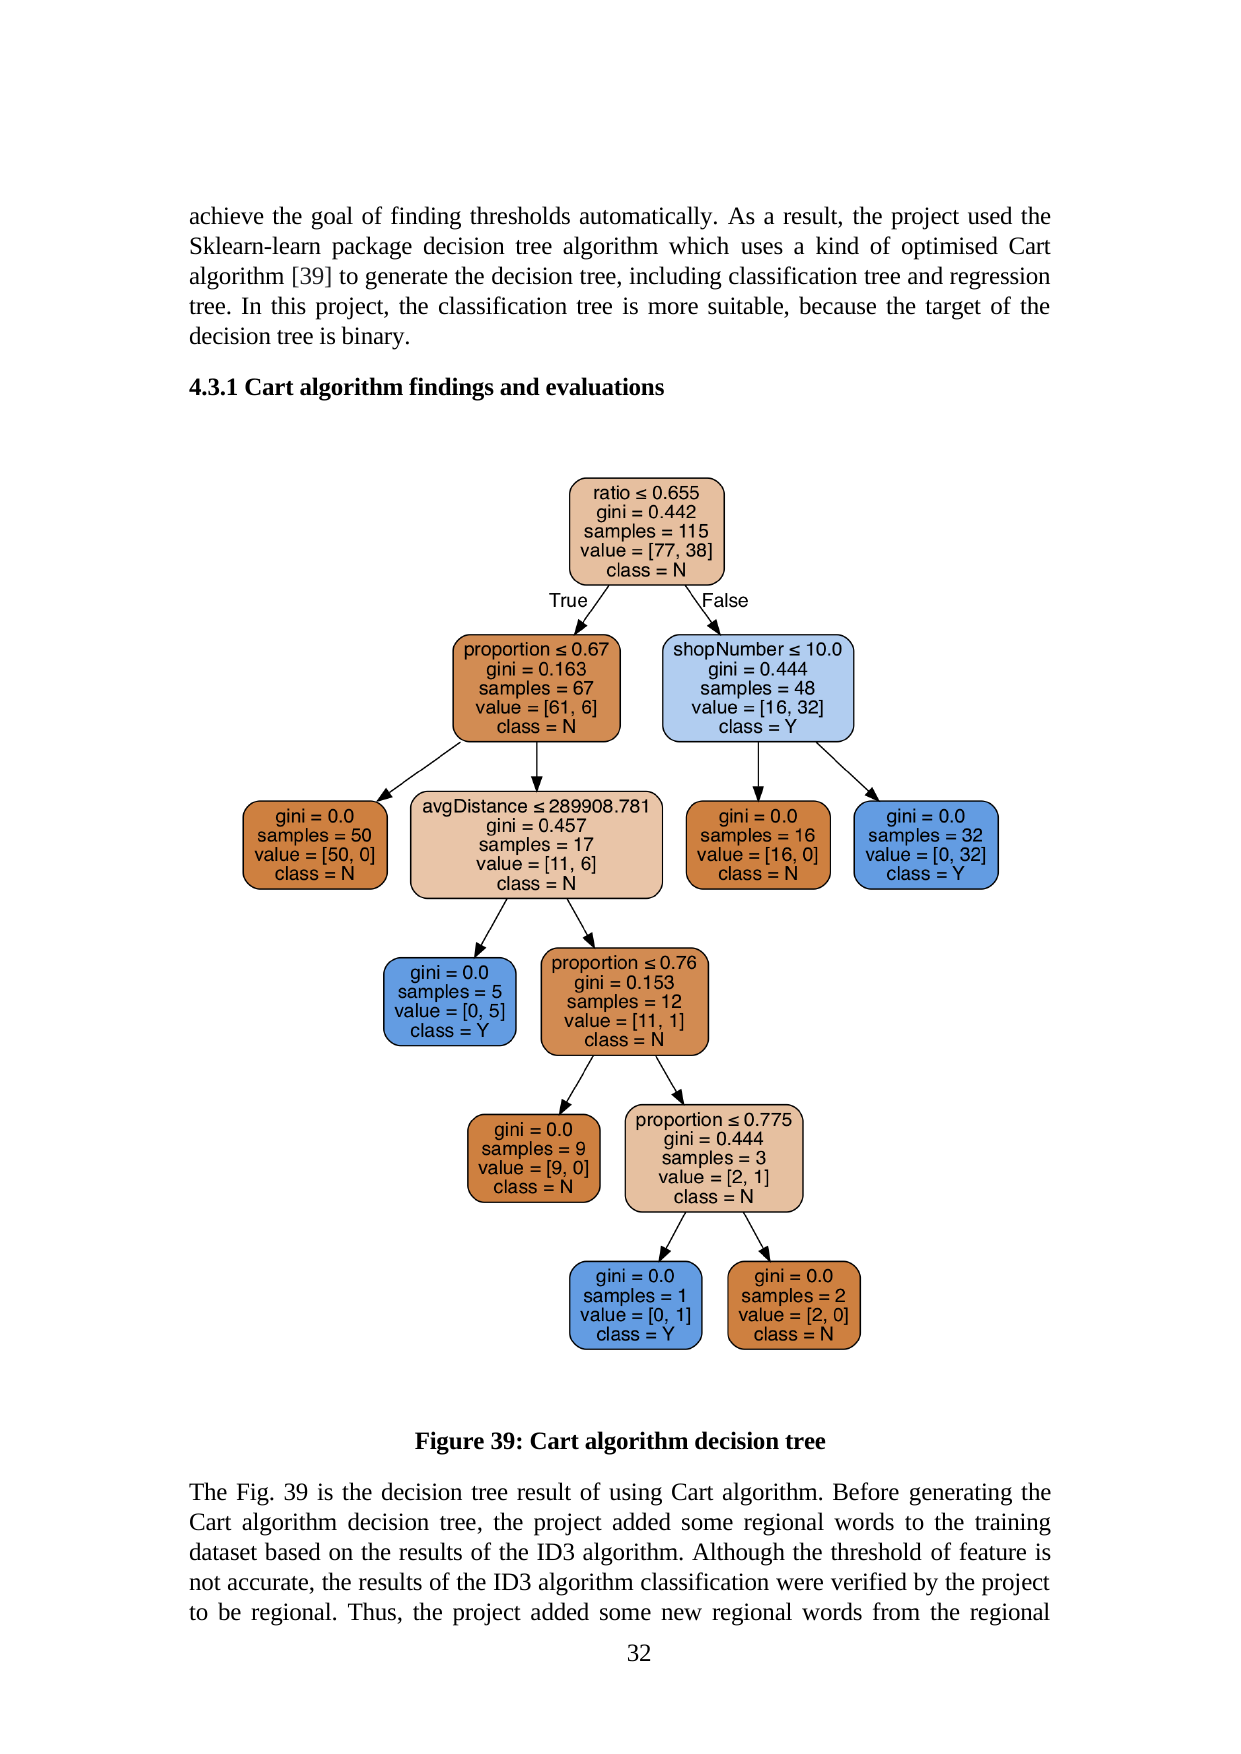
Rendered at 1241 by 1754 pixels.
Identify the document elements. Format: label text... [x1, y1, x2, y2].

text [189, 201, 1051, 350]
subtitle Cart algorithm findings and evaluations [189, 372, 1051, 401]
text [189, 1477, 1051, 1626]
text Figure 39: Cart algorithm decision tree [189, 1426, 1051, 1455]
picture [188, 423, 1052, 1404]
